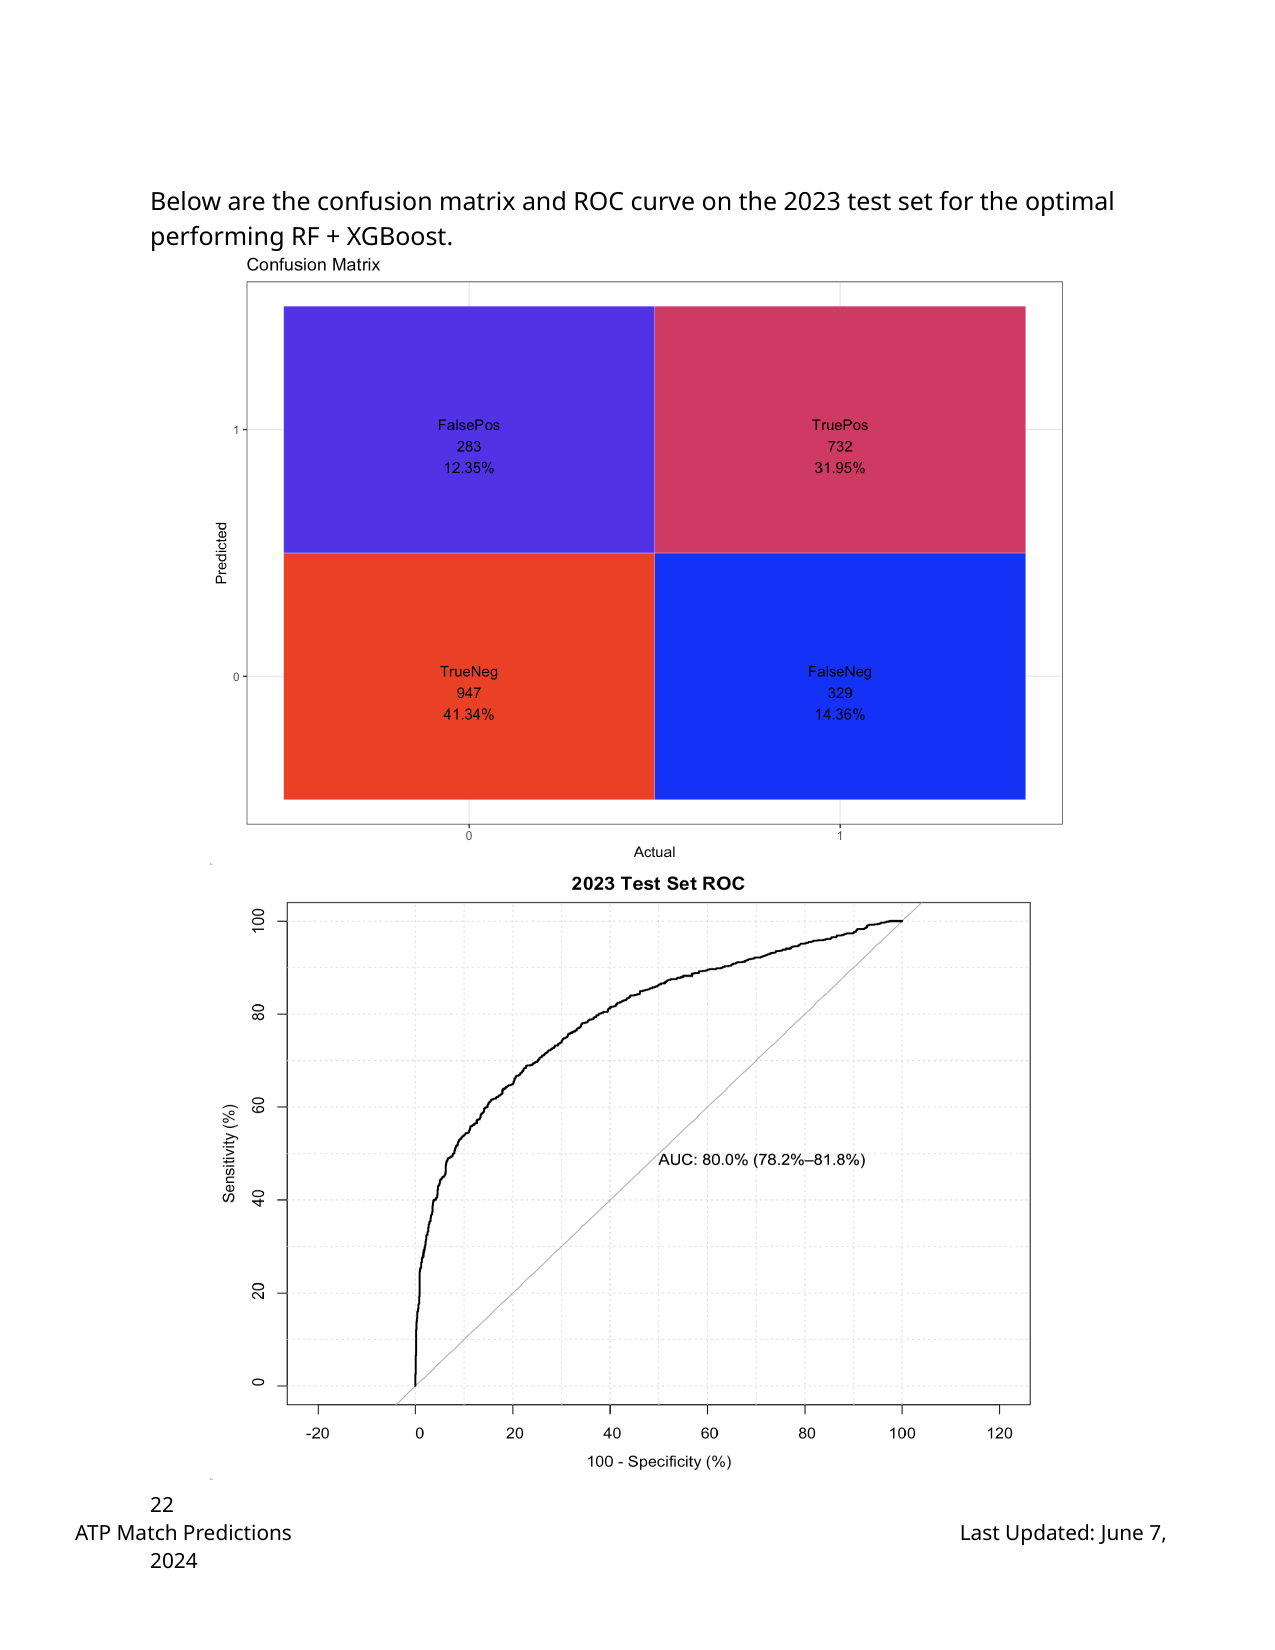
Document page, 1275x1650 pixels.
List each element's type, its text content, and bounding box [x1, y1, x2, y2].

text Below are the confusion matrix and ROC curve on the 2023 test set for the optimal performing RF + XGBoost. [150, 184, 1125, 252]
picture [209, 252, 1066, 1480]
